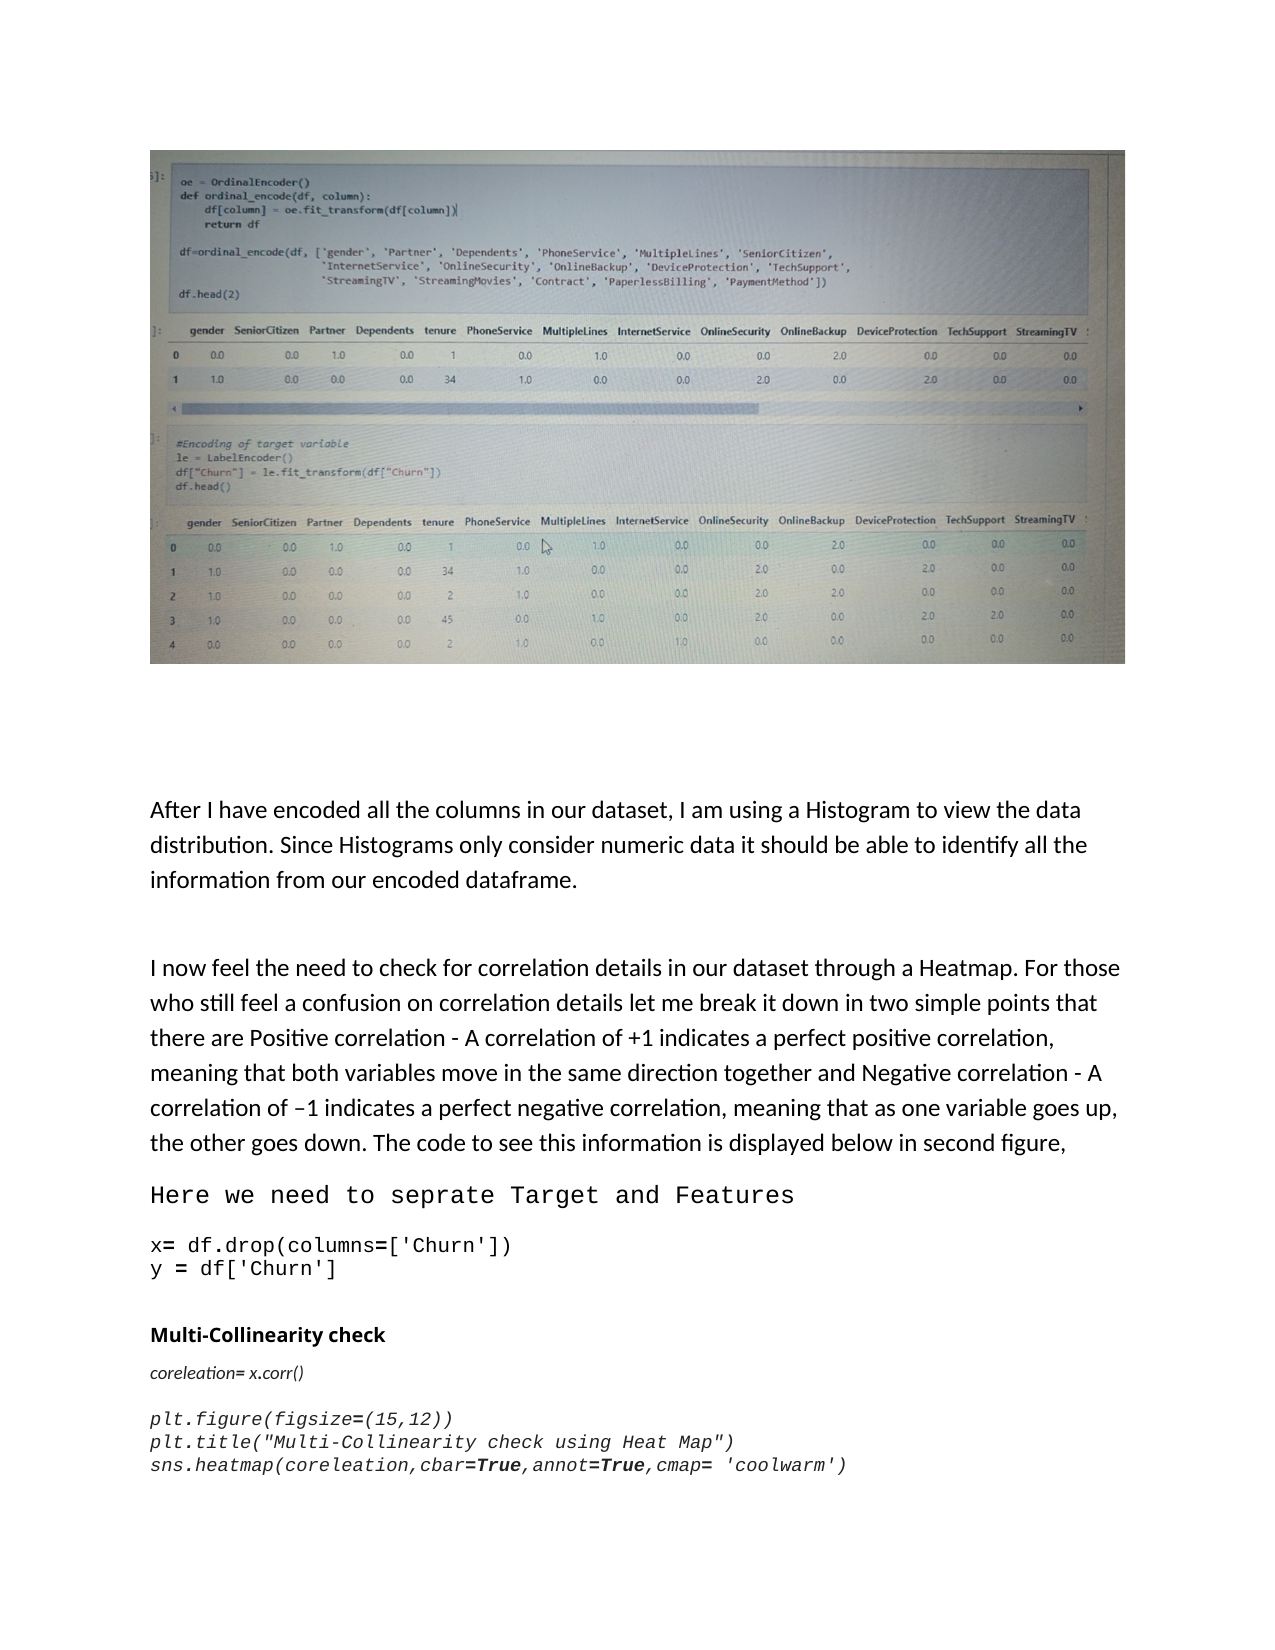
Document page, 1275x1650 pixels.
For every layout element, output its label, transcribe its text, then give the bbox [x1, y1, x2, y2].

text sns.heatmap(coreleation,cbar=True,annot=True,cmap= 'coolwarm') [150, 1454, 1125, 1477]
text Here we need to seprate Target and Features [150, 1183, 1125, 1211]
text I now feel the need to check for correlation details in our dataset through a Heatmap. For those who still feel a confusion on correlation details let me break it down in two simple points that there are Positive correlation - A correlation of +1 indicates a perfect positive correlation, meaning that both variables move in the same direction together and Negative correlation - A correlation of –1 indicates a perfect negative correlation, meaning that as one variable goes up, the other goes down. The code to see this information is displayed below in second figure, [150, 952, 1125, 1157]
text Multi-Collinearity check [150, 1322, 1125, 1348]
text After I have encoded all the columns in our dataset, I am using a Histogram to view the data distribution. Since Histograms only consider numeric data it should be able to identify all the information from our encoded dataframe. [150, 794, 1125, 927]
text x= df.drop(columns=['Churn']) [150, 1235, 1125, 1258]
text plt.figure(figsize=(15,12)) [150, 1408, 1125, 1431]
text y = df['Churn'] [150, 1258, 1125, 1282]
text plt.title("Multi-Collinearity check using Heat Map") [150, 1431, 1125, 1454]
picture [150, 150, 1125, 664]
text coreleation= x.corr() [150, 1361, 1125, 1384]
